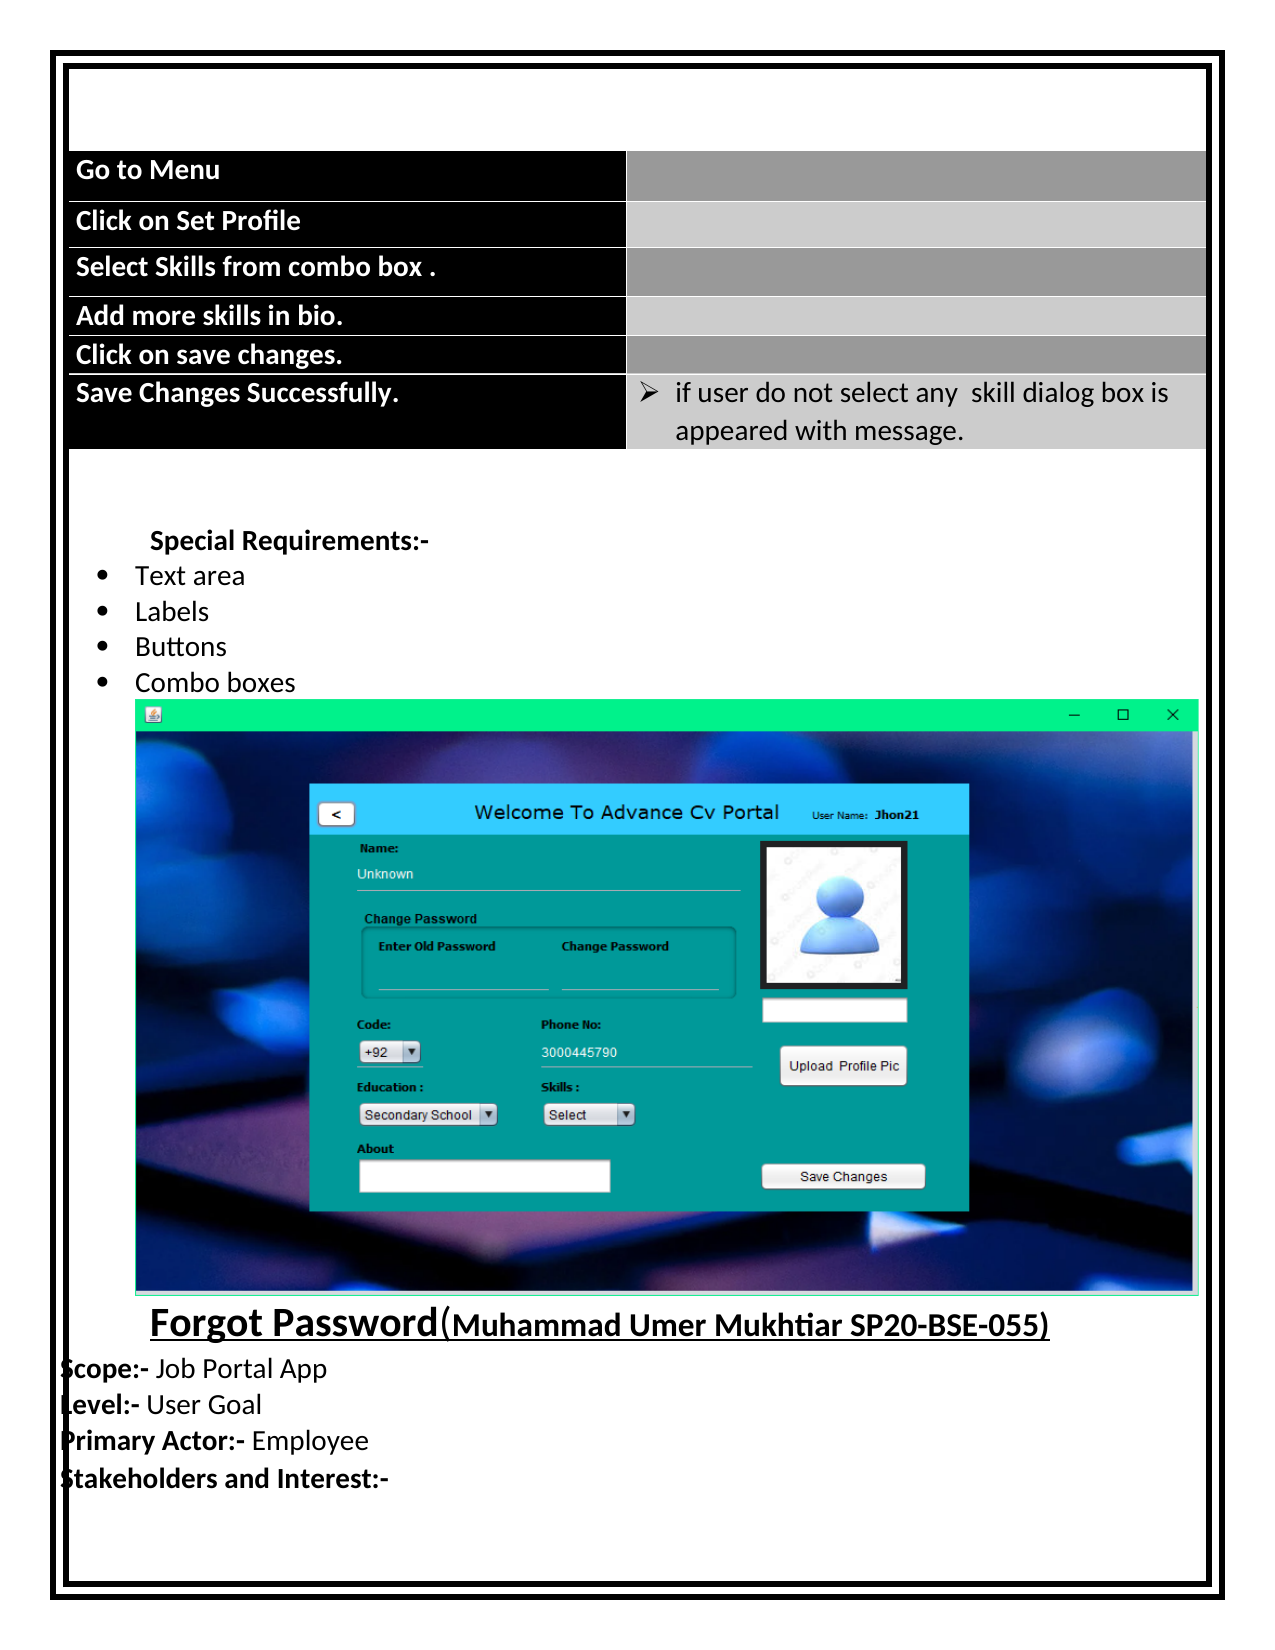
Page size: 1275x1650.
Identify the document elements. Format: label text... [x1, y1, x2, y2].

list Text area [97, 557, 1125, 593]
text Forgot Password(Muhammad Umer Mukhtiar SP20-BSE-055) [150, 1296, 1125, 1347]
table_cell [627, 202, 1206, 247]
table_cell Add more skills in bio. [69, 297, 626, 335]
picture [135, 699, 1199, 1296]
table_cell Click on Set Profile [69, 202, 626, 247]
list Labels [97, 593, 1125, 628]
table_cell Click on save changes. [69, 336, 626, 373]
text Level:- User Goal [69, 1386, 1125, 1422]
text Stakeholders and Interest:- [69, 1460, 1125, 1496]
text Special Requirements:- [150, 522, 1125, 557]
table_cell if user do not select any skill dialog box is appeared with message. [627, 375, 1206, 449]
table_cell Save Changes Successfully. [69, 375, 626, 449]
text Scope:- Job Portal App [69, 1351, 1125, 1386]
table_cell Select Skills from combo box . [69, 248, 626, 296]
table_cell [627, 151, 1206, 201]
list Buttons [97, 628, 1125, 664]
table_cell Go to Menu [69, 151, 626, 201]
list Combo boxes [97, 664, 1125, 700]
table_cell [627, 297, 1206, 335]
table_cell [627, 336, 1206, 373]
table_cell [627, 248, 1206, 296]
text Primary Actor:- Employee [69, 1422, 1125, 1457]
